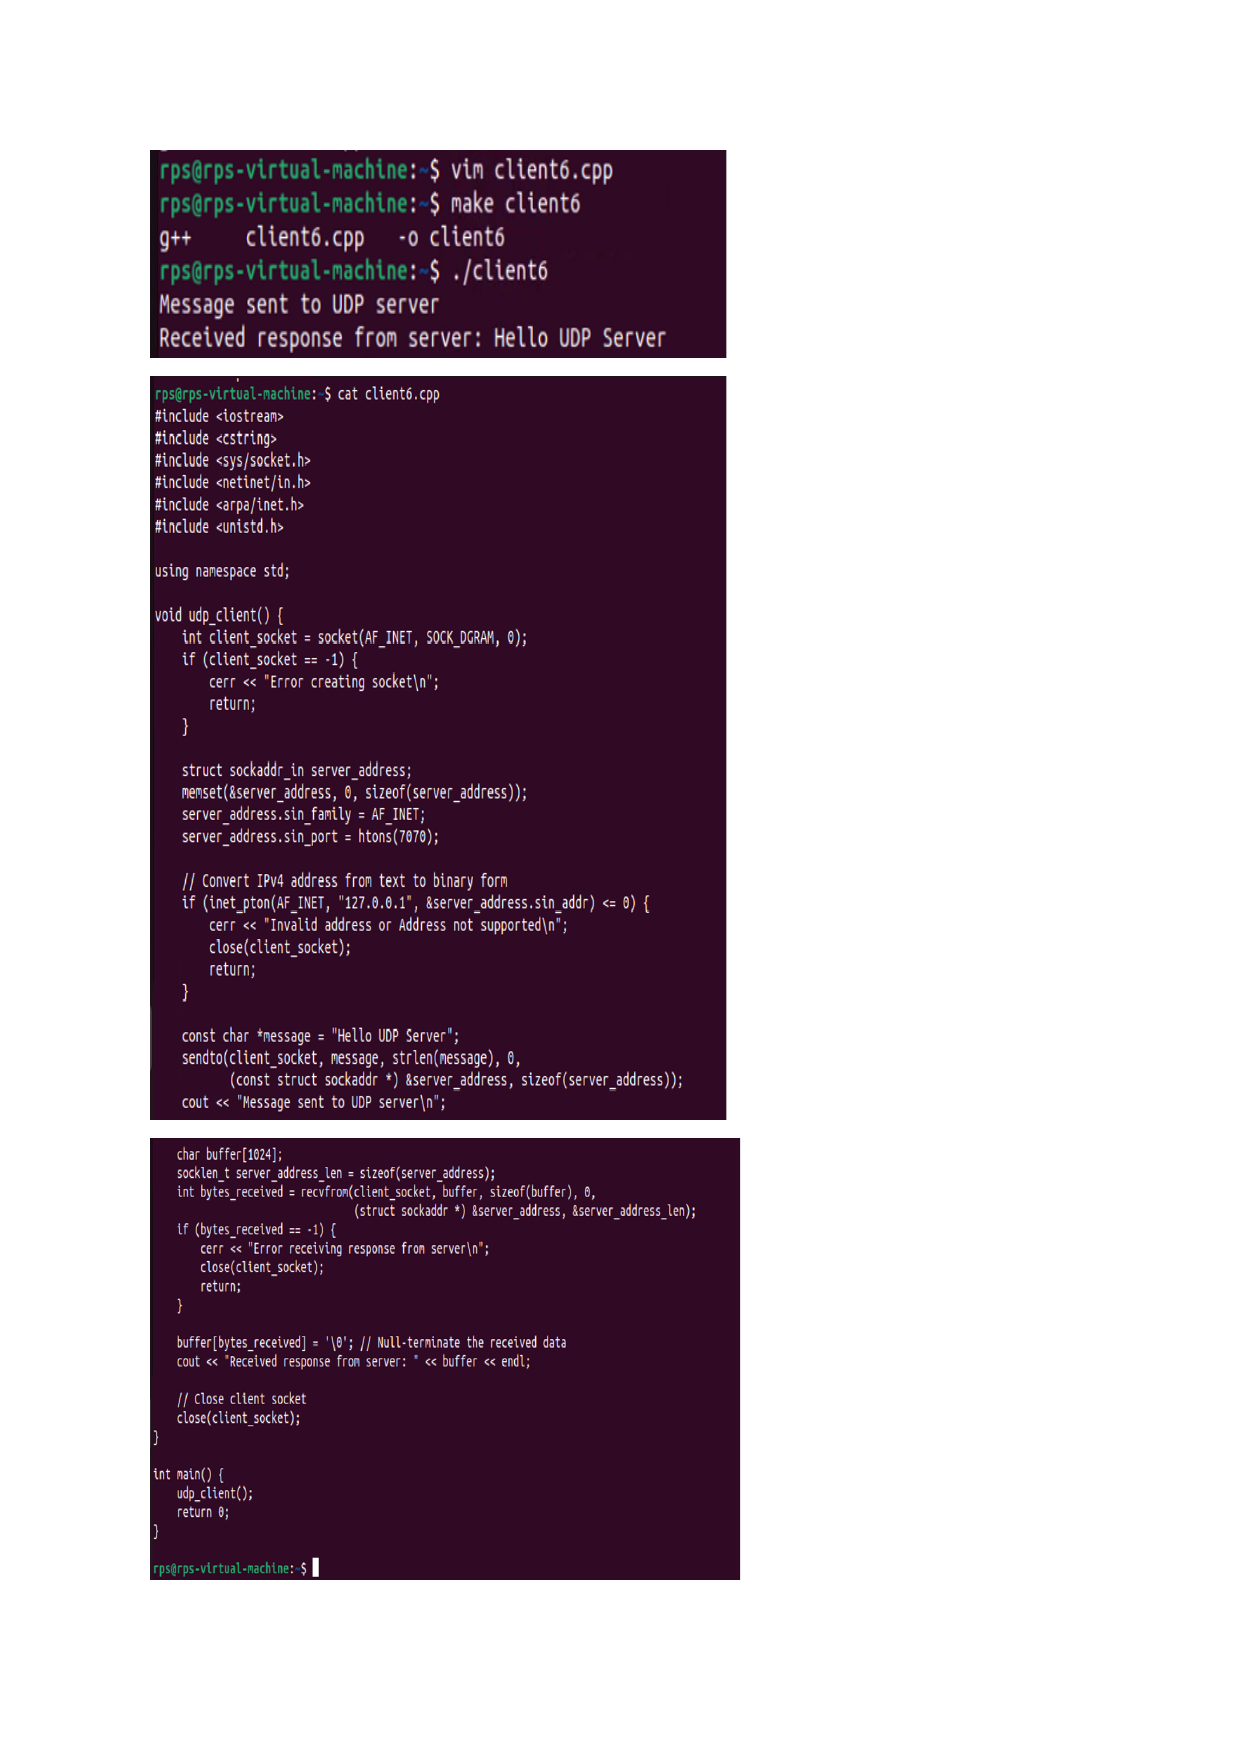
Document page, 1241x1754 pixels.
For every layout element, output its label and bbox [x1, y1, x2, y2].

picture [150, 150, 727, 358]
picture [150, 376, 727, 1120]
picture [150, 1138, 741, 1580]
